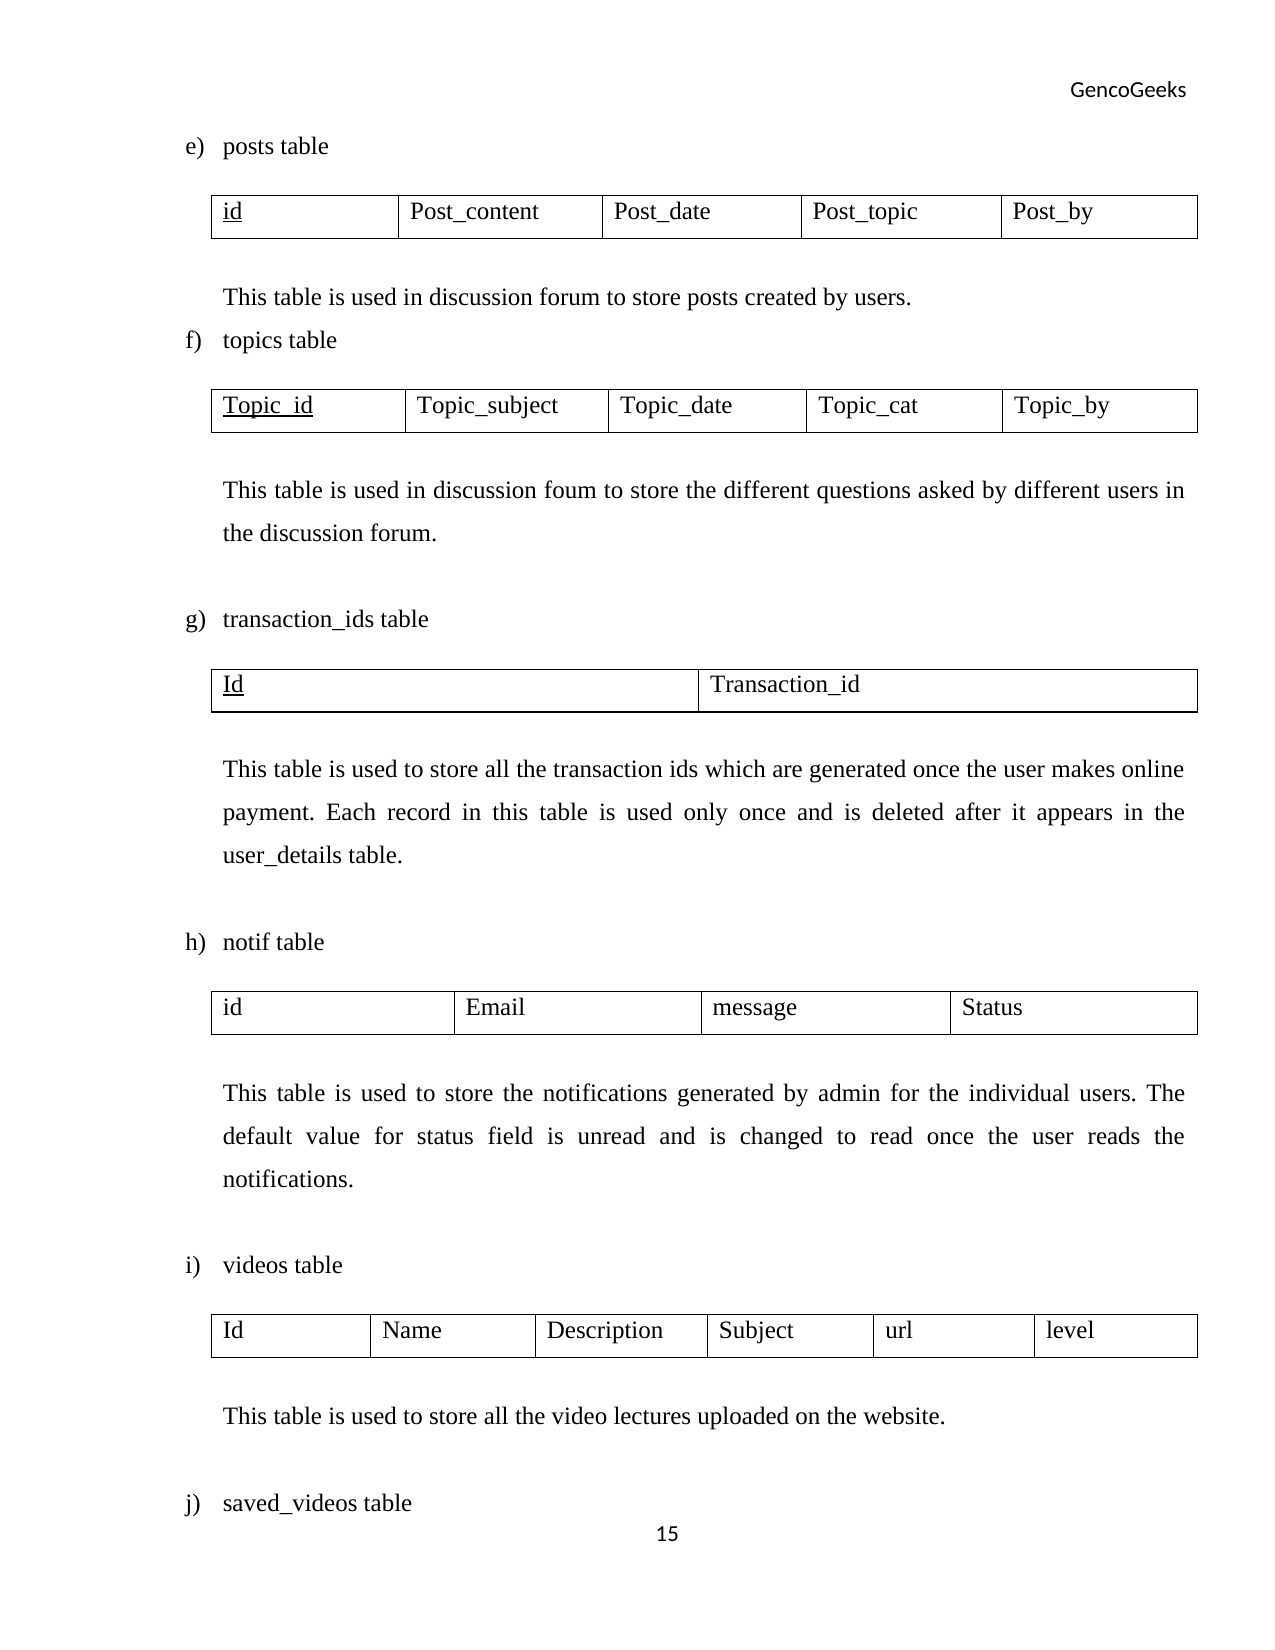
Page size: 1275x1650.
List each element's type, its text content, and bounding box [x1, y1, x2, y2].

table_header Id [212, 670, 698, 711]
table_header Description [536, 1315, 707, 1357]
list This table is used to store all the video lectures uploaded on the website. [223, 1401, 1186, 1430]
table_header Topic_cat [807, 390, 1002, 432]
list This table is used in discussion foum to store the different questions asked by different users in the discussion forum. [223, 475, 1186, 547]
table_header Post_topic [802, 196, 1001, 238]
table_header Topic_subject [406, 390, 608, 432]
table_header Name [371, 1315, 535, 1357]
table_header Status [951, 992, 1197, 1034]
table_header id [212, 196, 398, 238]
table_header Post_content [399, 196, 602, 238]
table_header Post_date [603, 196, 801, 238]
table_header Email [455, 992, 701, 1034]
table_header Id [212, 1315, 370, 1357]
table_header id [212, 992, 454, 1034]
table_header Subject [708, 1315, 873, 1357]
list notif table [185, 927, 1186, 956]
table_header Post_by [1002, 196, 1197, 238]
table_header Topic_date [609, 390, 806, 432]
list posts table [185, 131, 1186, 160]
table_header level [1035, 1315, 1197, 1357]
table_header Topic_id [212, 390, 405, 432]
table_header Topic_by [1003, 390, 1197, 432]
list This table is used in discussion forum to store posts created by users. [223, 282, 1186, 311]
list saved_videos table [185, 1488, 1186, 1516]
table_header url [874, 1315, 1034, 1357]
table_header Transaction_id [699, 670, 1197, 711]
list This table is used to store all the transaction ids which are generated once the user makes online payment. Each record in this table is used only once and is deleted after it appears in the user_details table. [223, 754, 1186, 869]
list topics table [185, 325, 1186, 354]
list This table is used to store the notifications generated by admin for the individual users. The default value for status field is unread and is changed to read once the user reads the notifications. [223, 1078, 1186, 1193]
list videos table [185, 1250, 1186, 1279]
list transaction_ids table [185, 604, 1186, 633]
table_header message [702, 992, 950, 1034]
